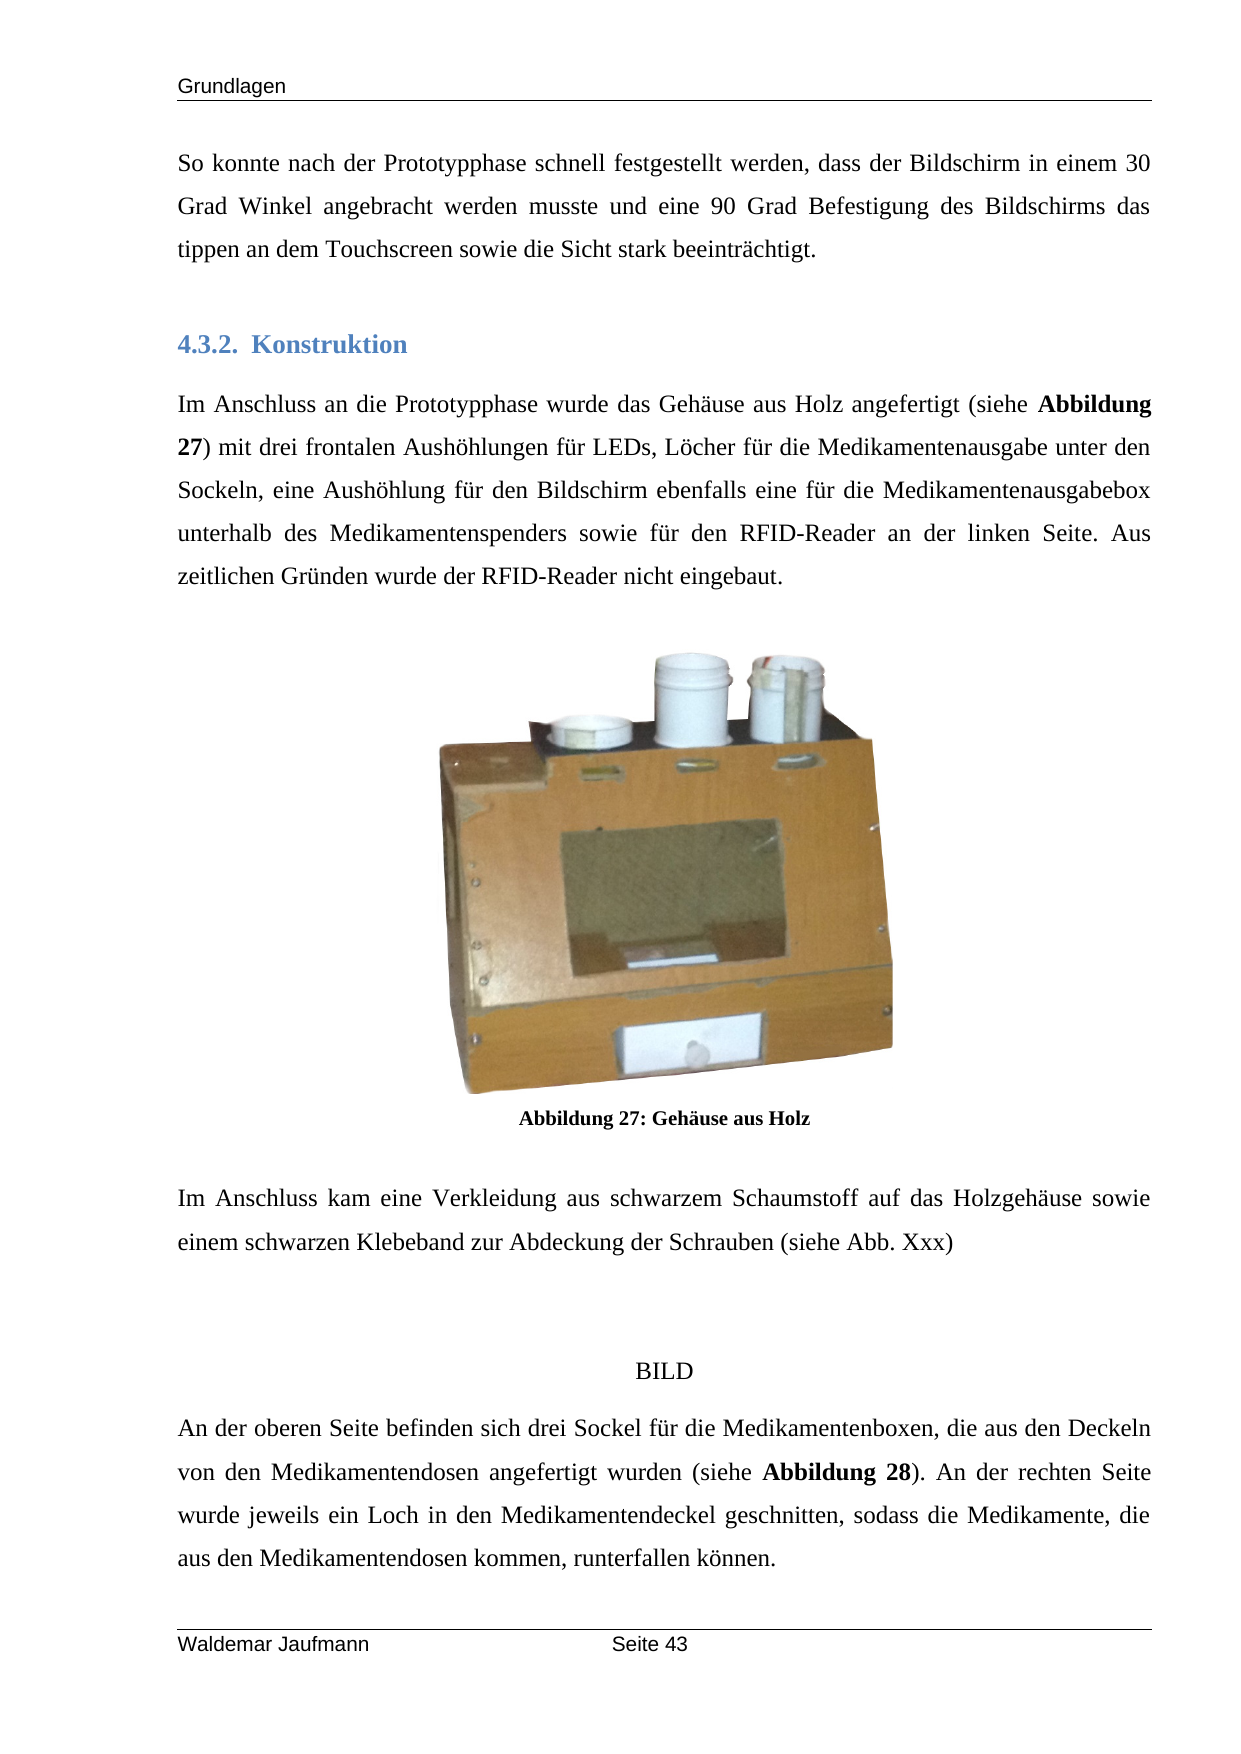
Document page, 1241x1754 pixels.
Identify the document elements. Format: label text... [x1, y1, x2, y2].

text So konnte nach der Prototypphase schnell festgestellt werden, dass der Bildschirm in einem 30 Grad Winkel angebracht werden musste und eine 90 Grad Befestigung des Bildschirms das tippen an dem Touchscreen sowie die Sicht stark beeinträchtigt. [177, 148, 1152, 263]
text BILD [177, 1356, 1152, 1385]
text An der oberen Seite befinden sich drei Sockel für die Medikamentenboxen, die aus den Deckeln von den Medikamentendosen angefertigt wurden (siehe Abbildung 28). An der rechten Seite wurde jeweils ein Loch in den Medikamentendeckel geschnitten, sodass die Medikamente, die aus den Medikamentendosen kommen, runterfallen können. [177, 1413, 1152, 1572]
picture [436, 633, 893, 1094]
text Im Anschluss an die Prototypphase wurde das Gehäuse aus Holz angefertigt (siehe Abbildung 27) mit drei frontalen Aushöhlungen für LEDs, Löcher für die Medikamentenausgabe unter den Sockeln, eine Aushöhlung für den Bildschirm ebenfalls eine für die Medikamentenausgabebox unterhalb des Medikamentenspenders sowie für den RFID-Reader an der linken Seite. Aus zeitlichen Gründen wurde der RFID-Reader nicht eingebaut. [177, 389, 1152, 590]
text Im Anschluss kam eine Verkleidung aus schwarzem Schaumstoff auf das Holzgehäuse sowie einem schwarzen Klebeband zur Abdeckung der Schrauben (siehe Abb. Xxx) [177, 1183, 1152, 1255]
subtitle Konstruktion [177, 327, 1152, 360]
